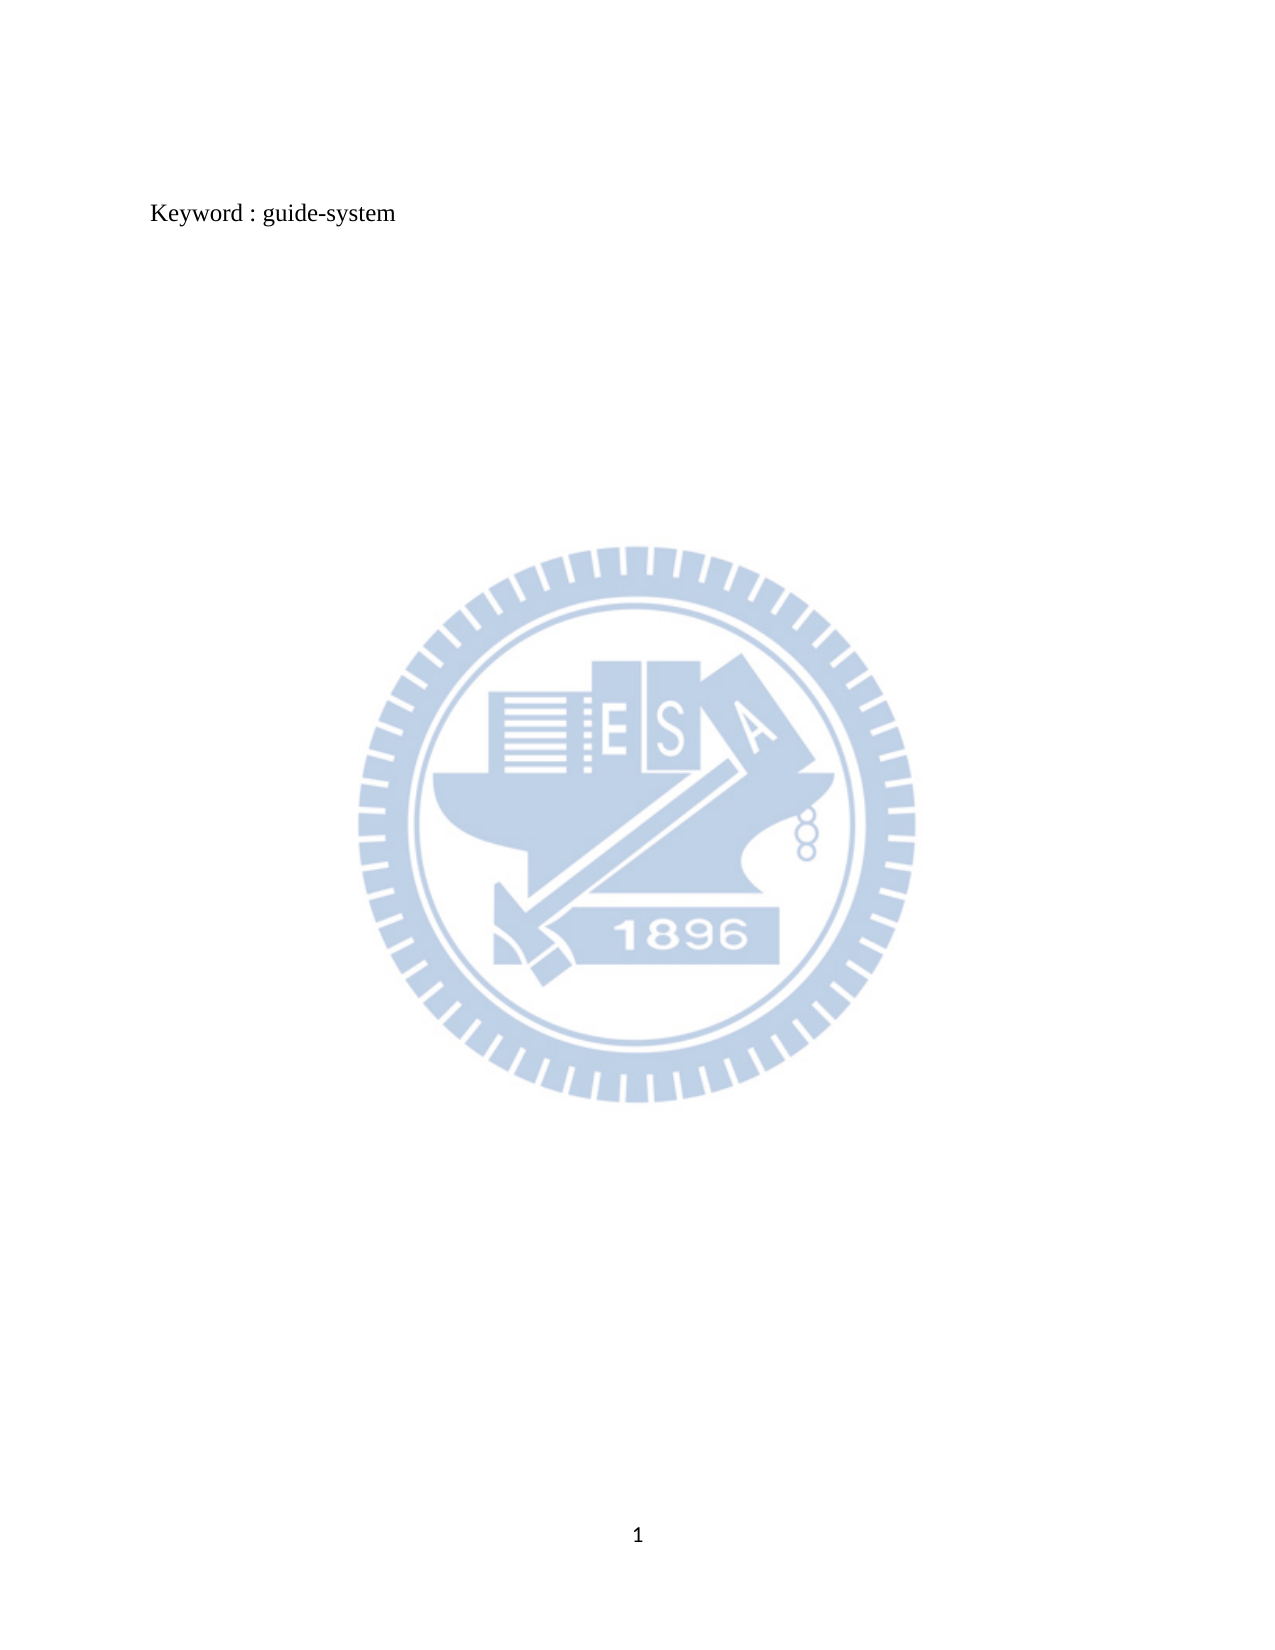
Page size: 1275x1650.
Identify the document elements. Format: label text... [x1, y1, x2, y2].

picture [321, 524, 954, 1126]
text Keyword : guide-system [150, 198, 1125, 226]
